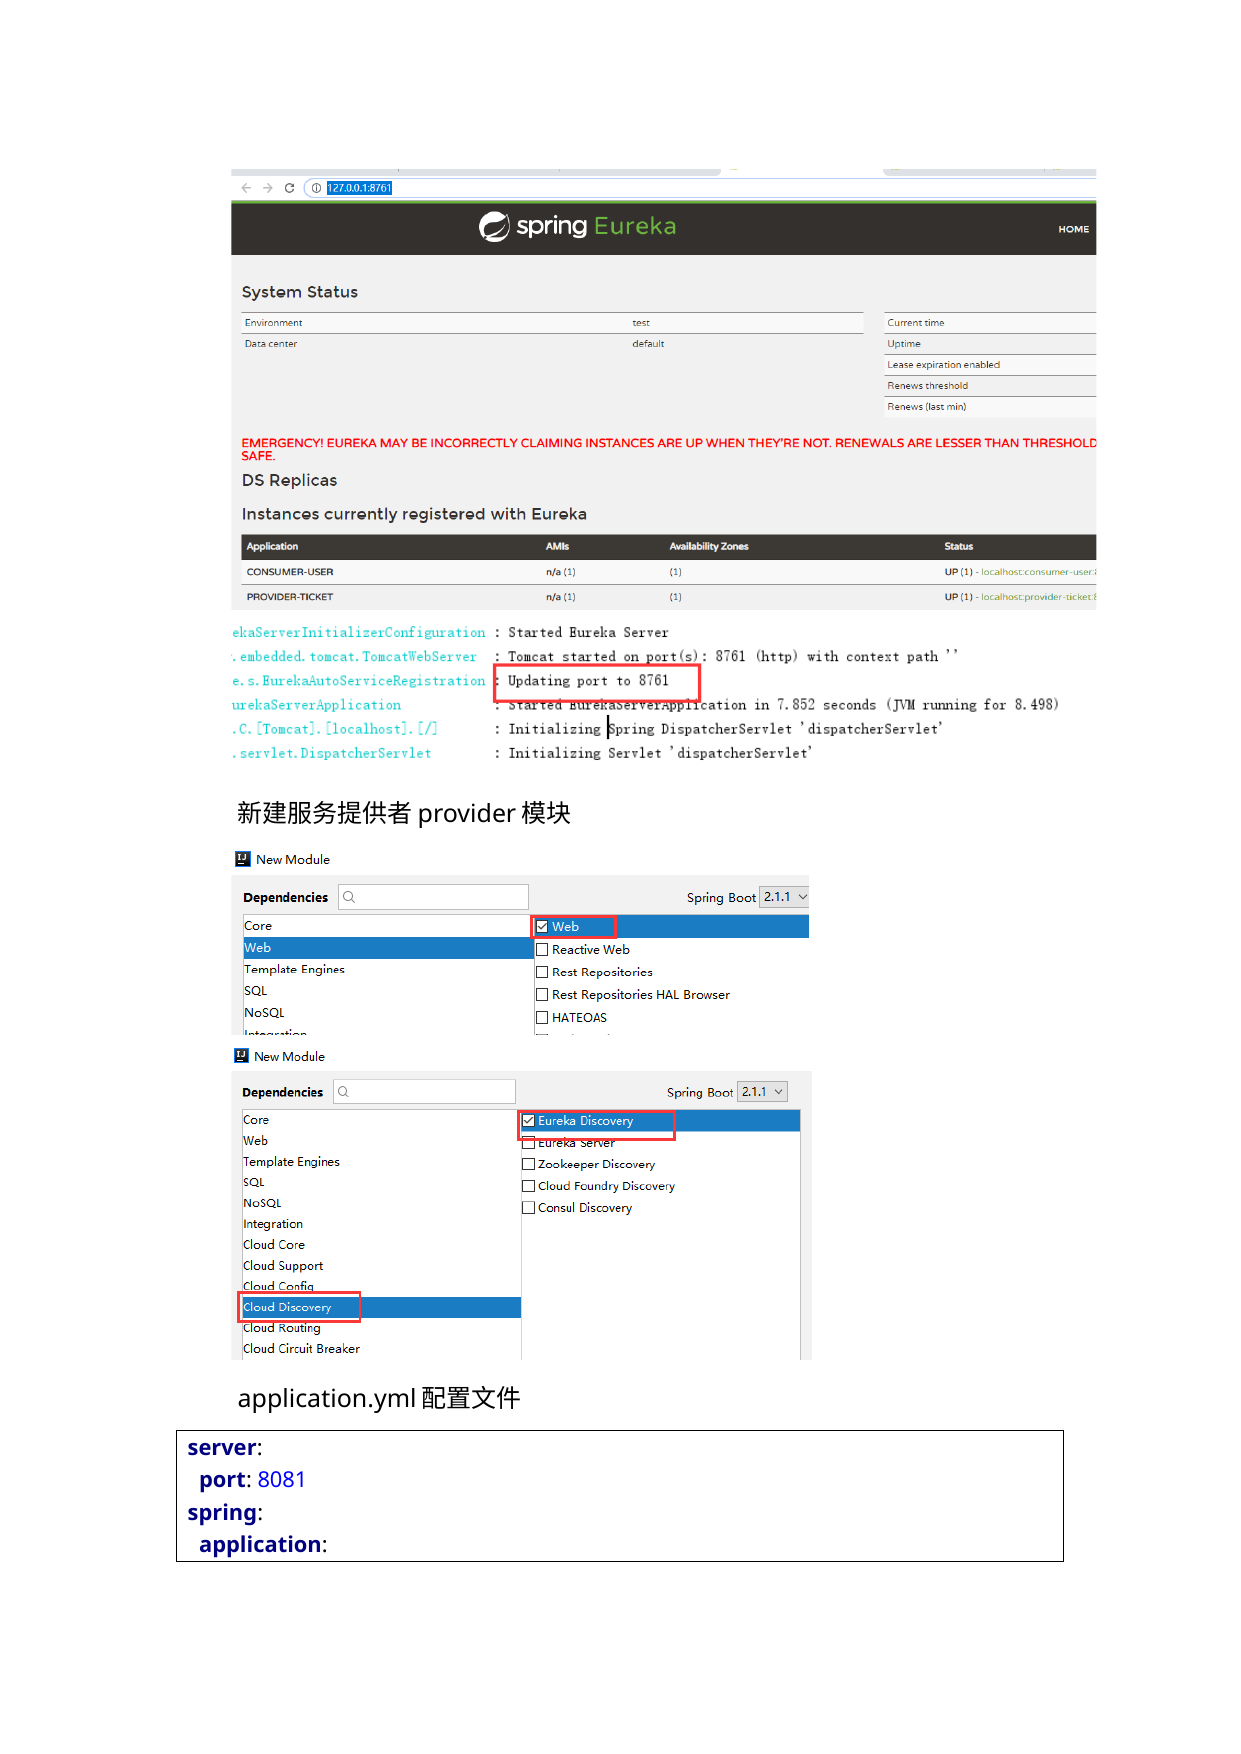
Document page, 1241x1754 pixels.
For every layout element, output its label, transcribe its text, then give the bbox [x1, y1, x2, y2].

picture [231, 625, 1097, 771]
picture [231, 1044, 812, 1360]
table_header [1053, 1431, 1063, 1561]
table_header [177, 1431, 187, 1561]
picture [231, 169, 1097, 610]
picture [231, 849, 809, 1035]
text application.yml配置文件 [187, 1364, 1053, 1429]
text 新建服务提供者provider模块 [187, 779, 1053, 844]
